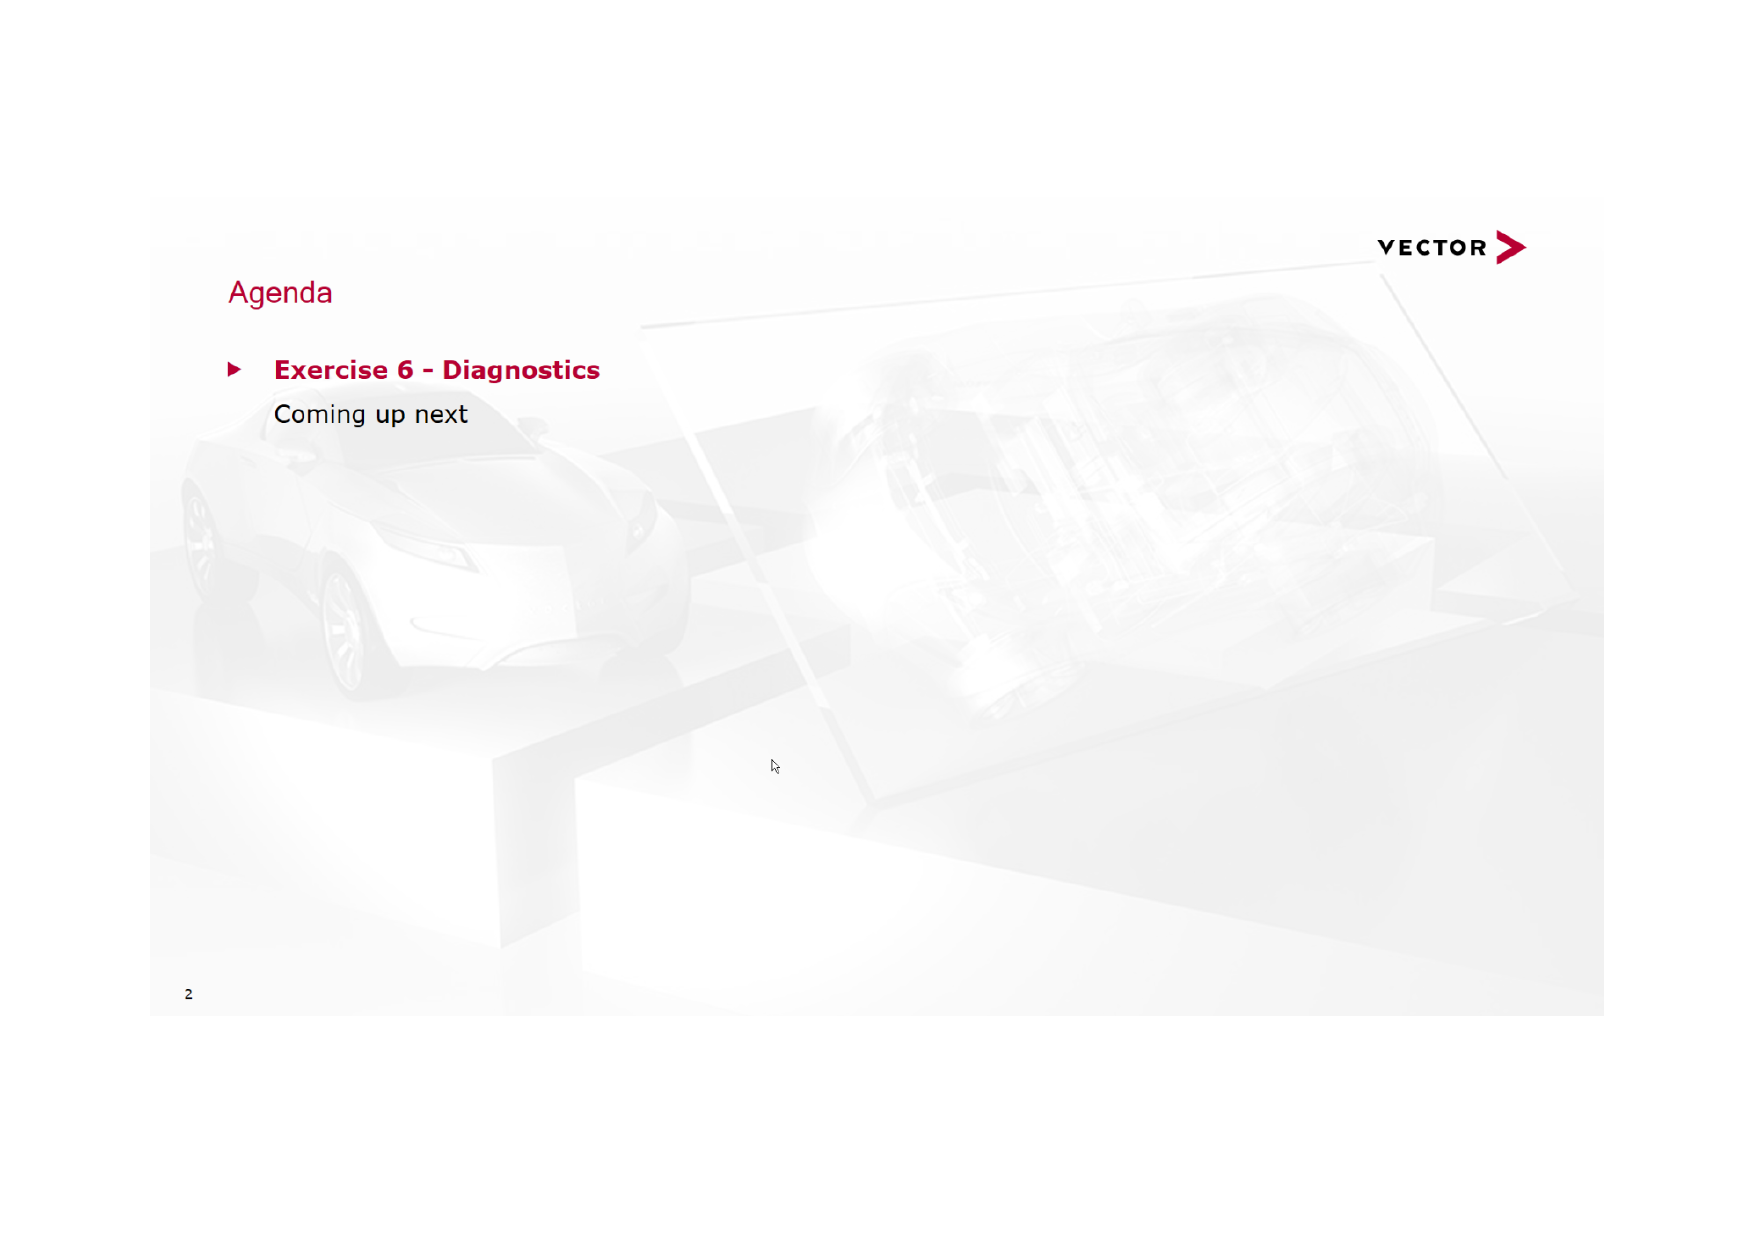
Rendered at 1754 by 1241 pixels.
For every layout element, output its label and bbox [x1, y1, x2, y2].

picture [150, 197, 1604, 1016]
